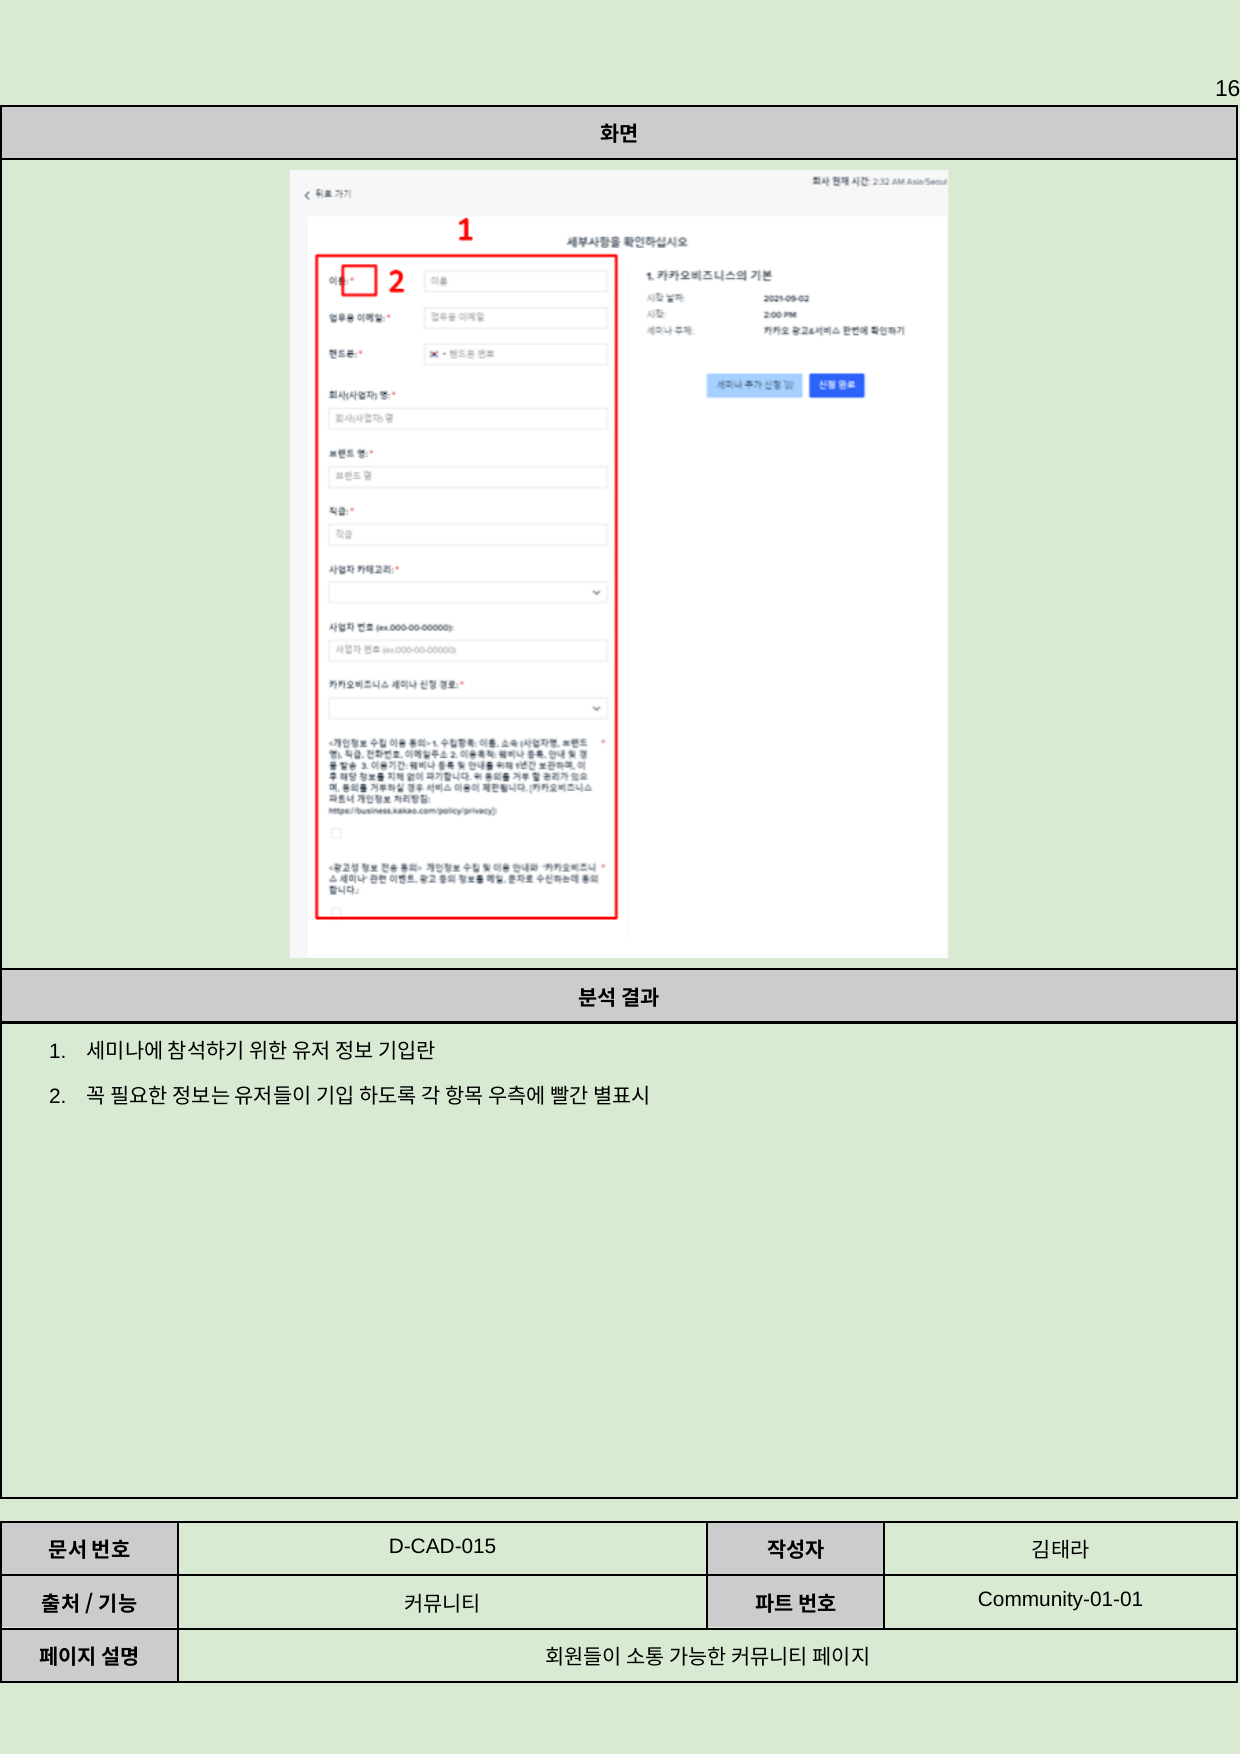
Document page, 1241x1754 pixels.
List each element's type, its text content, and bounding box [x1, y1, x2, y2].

table_cell 커뮤니티 [179, 1576, 706, 1627]
table_header 김태라 [885, 1523, 1236, 1574]
table_cell 세미나에 참석하기 위한 유저 정보 기입란 꼭 필요한 정보는 유저들이 기입 하도록 각 항목 우측에 빨간 별표시 [2, 1024, 1236, 1497]
table_header 문서 번호 [2, 1523, 177, 1574]
table_cell Community-01-01 [885, 1576, 1236, 1627]
table_cell 분석 결과 [2, 970, 1236, 1021]
table_header D-CAD-015 [179, 1523, 706, 1574]
table_cell 파트 번호 [708, 1576, 883, 1627]
table_cell 페이지 설명 [2, 1630, 177, 1681]
picture [289, 170, 949, 958]
table_header 작성자 [708, 1523, 883, 1574]
table_cell 회원들이 소통 가능한 커뮤니티 페이지 [179, 1630, 1236, 1681]
table_cell 출처 / 기능 [2, 1576, 177, 1627]
table_cell [2, 160, 1236, 968]
table_cell 화면 [2, 107, 1236, 158]
